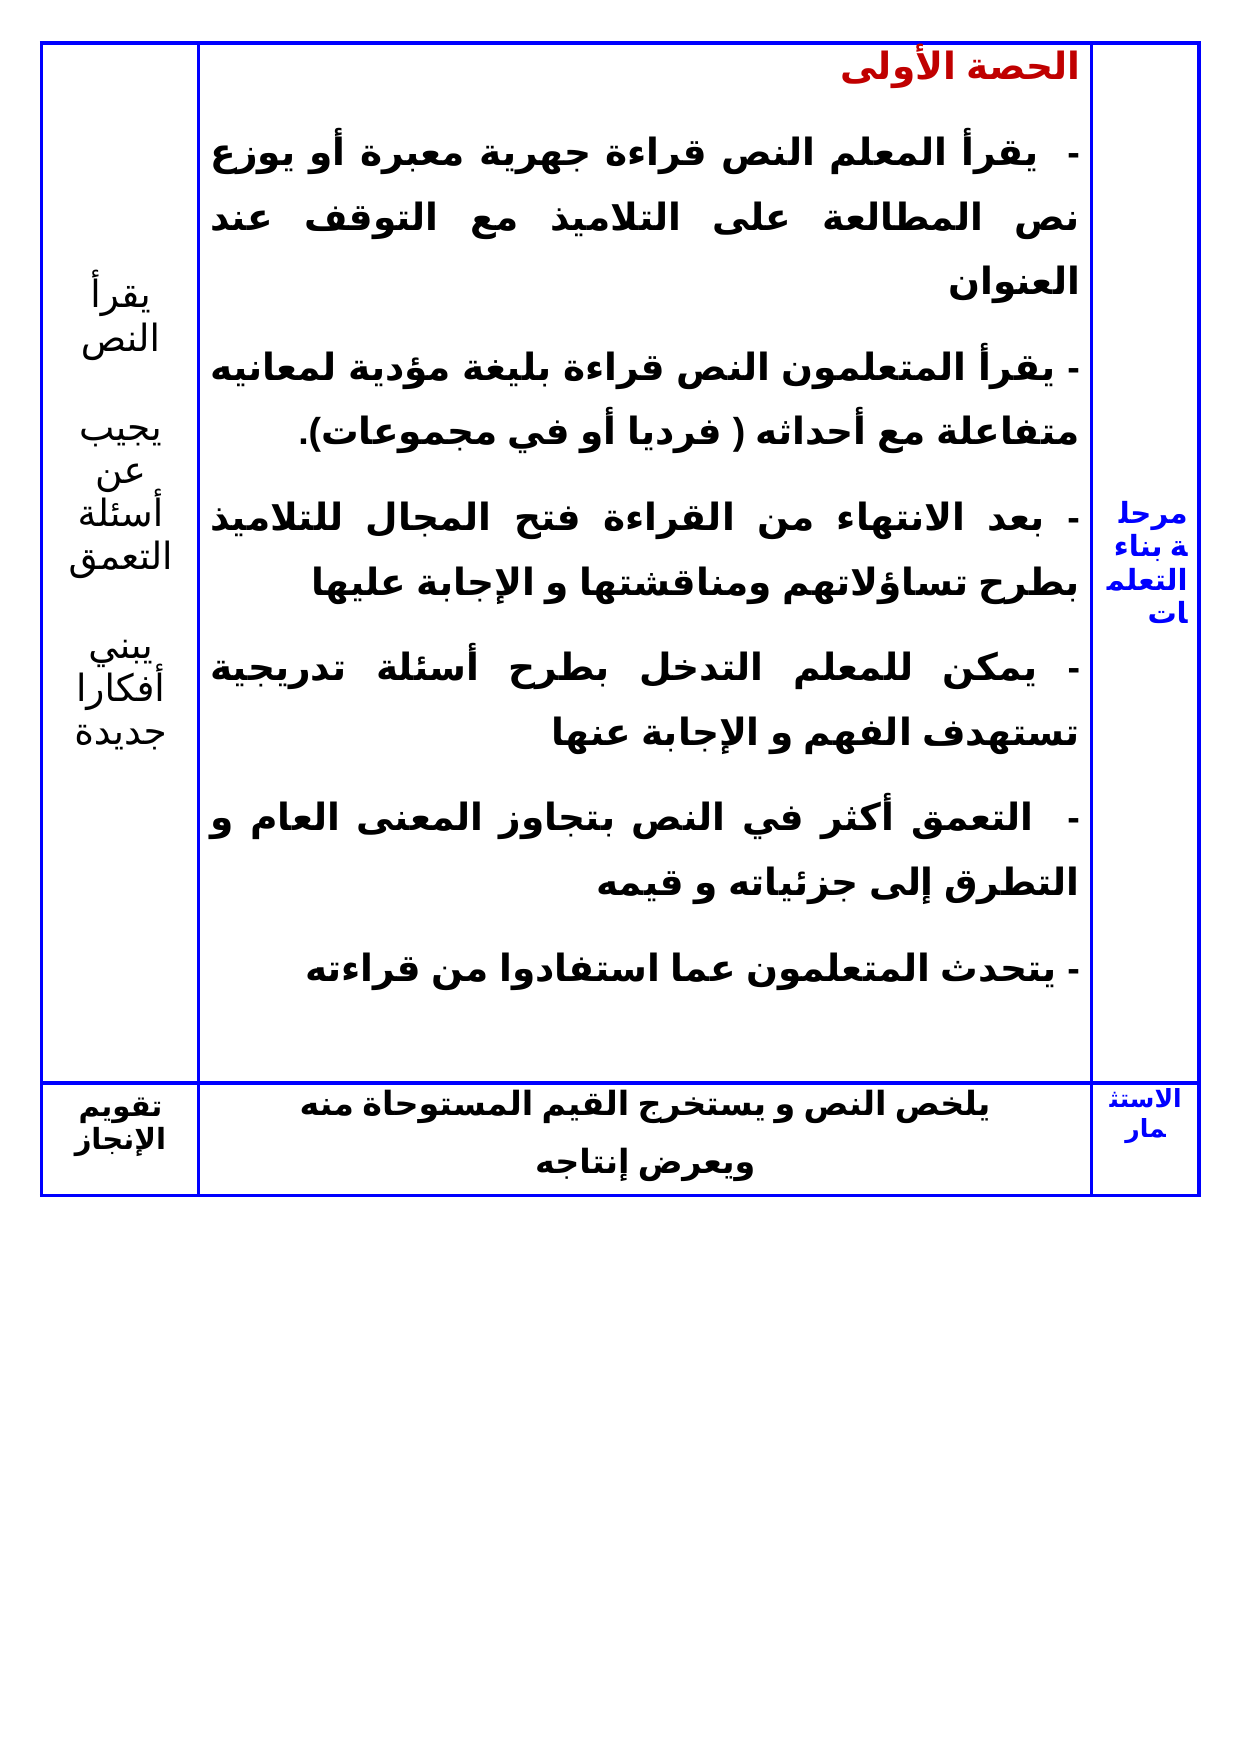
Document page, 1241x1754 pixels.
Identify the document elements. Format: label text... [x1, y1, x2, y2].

table_cell الاستثمار [1093, 1085, 1197, 1193]
table_cell مرحلة بناء التعلمات [1093, 45, 1197, 1081]
table_cell يقرأ النص يجيب عن أسئلة التعمق يبني أفكارا جديدة [43, 45, 197, 1081]
table_cell الحصة الأولى - يقرأ المعلم النص قراءة جهرية معبرة أو يوزع نص المطالعة على التلاميذ مع التوقف عند العنوان - يقرأ المتعلمون النص قراءة بليغة مؤدية لمعانيه متفاعلة مع أحداثه ( فرديا أو في مجموعات). - بعد الانتهاء من القراءة فتح المجال للتلاميذ بطرح تساؤلاتهم ومناقشتها و الإجابة عليها - يمكن للمعلم التدخل بطرح أسئلة تدريجية تستهدف الفهم و الإجابة عنها - التعمق أكثر في النص بتجاوز المعنى العام و التطرق إلى جزئياته و قيمه - يتحدث المتعلمون عما استفادوا من قراءته [200, 45, 1090, 1081]
table_cell تقويم الإنجاز [43, 1085, 197, 1193]
table_cell يلخص النص و يستخرج القيم المستوحاة منه ويعرض إنتاجه [200, 1085, 1090, 1193]
